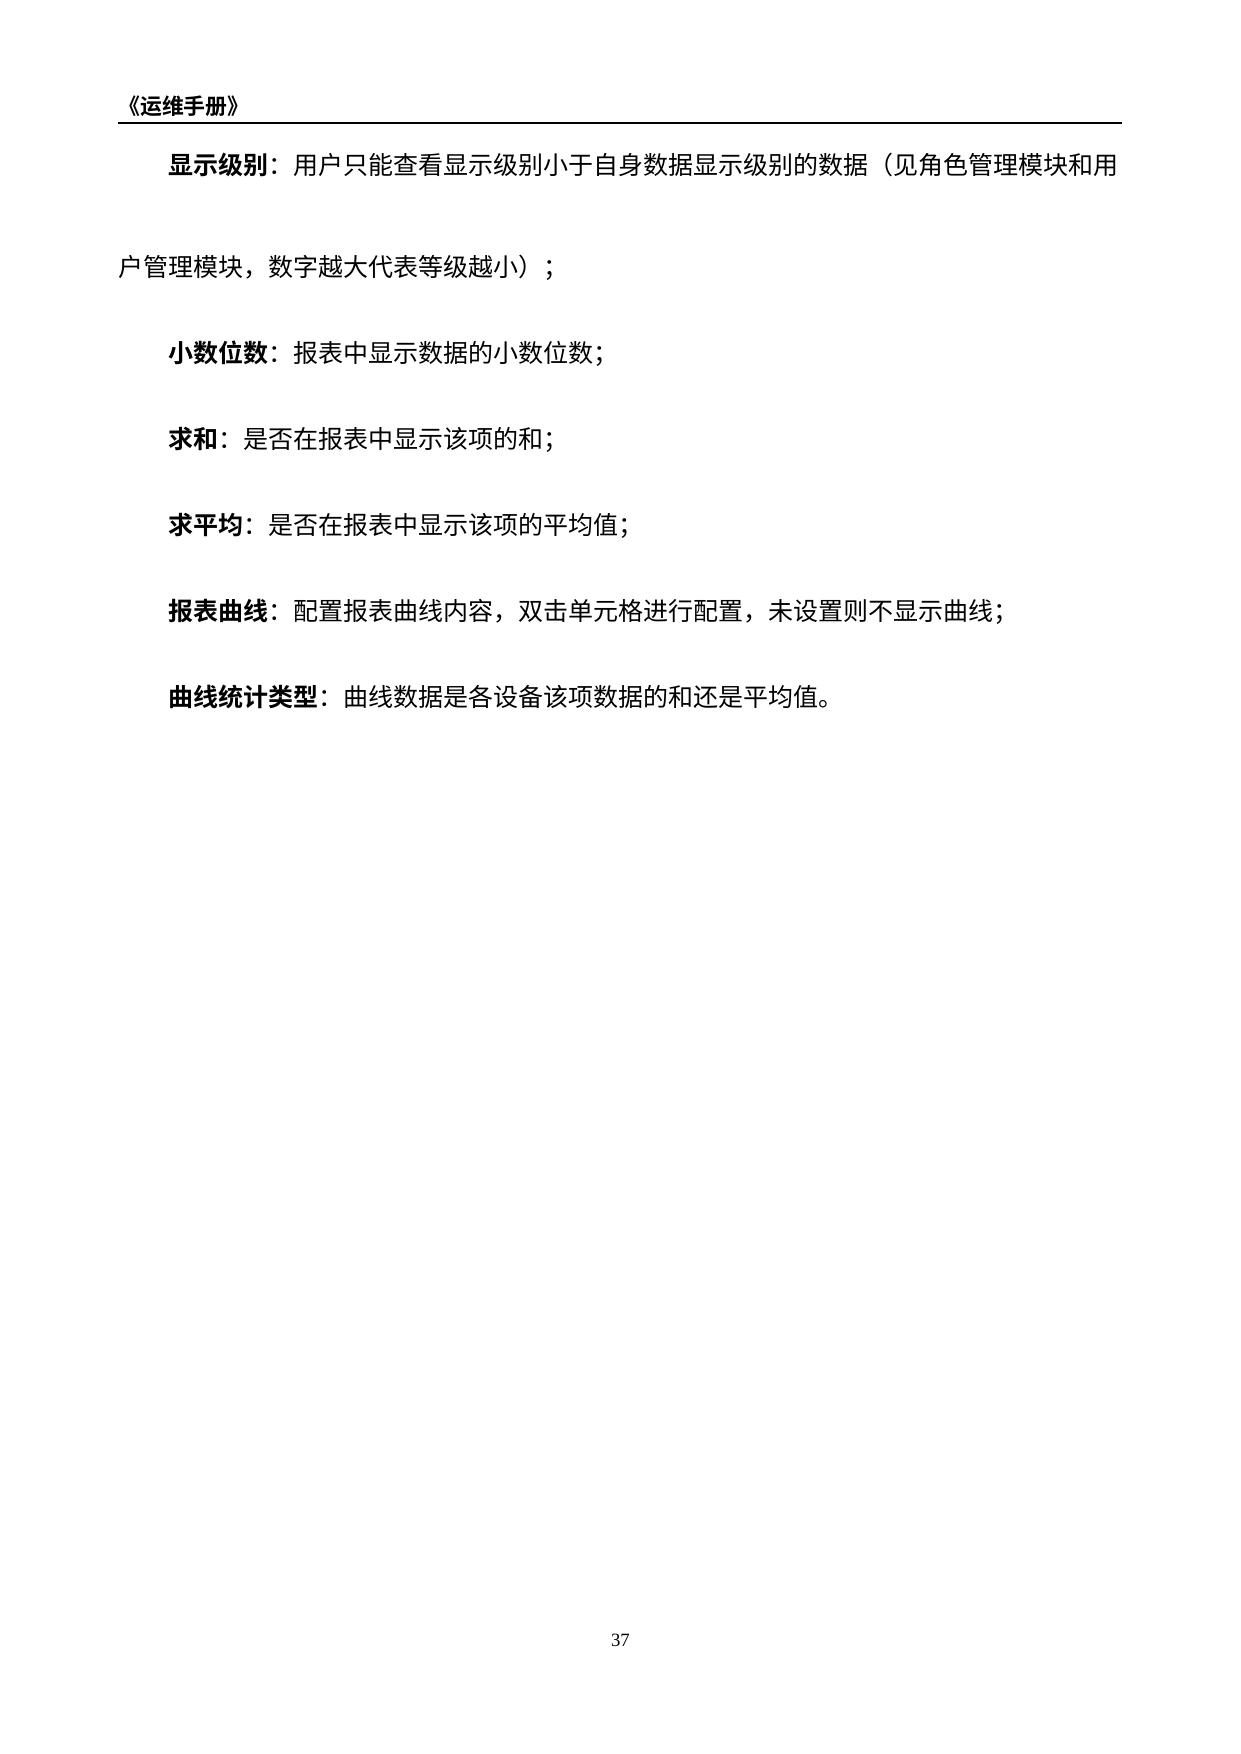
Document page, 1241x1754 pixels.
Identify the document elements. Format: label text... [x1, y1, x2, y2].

text 求和：是否在报表中显示该项的和； [118, 403, 1122, 471]
text 小数位数：报表中显示数据的小数位数； [118, 317, 1122, 385]
text 显示级别：用户只能查看显示级别小于自身数据显示级别的数据（见角色管理模块和用户管理模块，数字越大代表等级越小）； [118, 129, 1122, 299]
text 求平均：是否在报表中显示该项的平均值； [118, 489, 1122, 557]
text 曲线统计类型：曲线数据是各设备该项数据的和还是平均值。 [118, 661, 1122, 729]
text 报表曲线：配置报表曲线内容，双击单元格进行配置，未设置则不显示曲线； [118, 575, 1122, 643]
